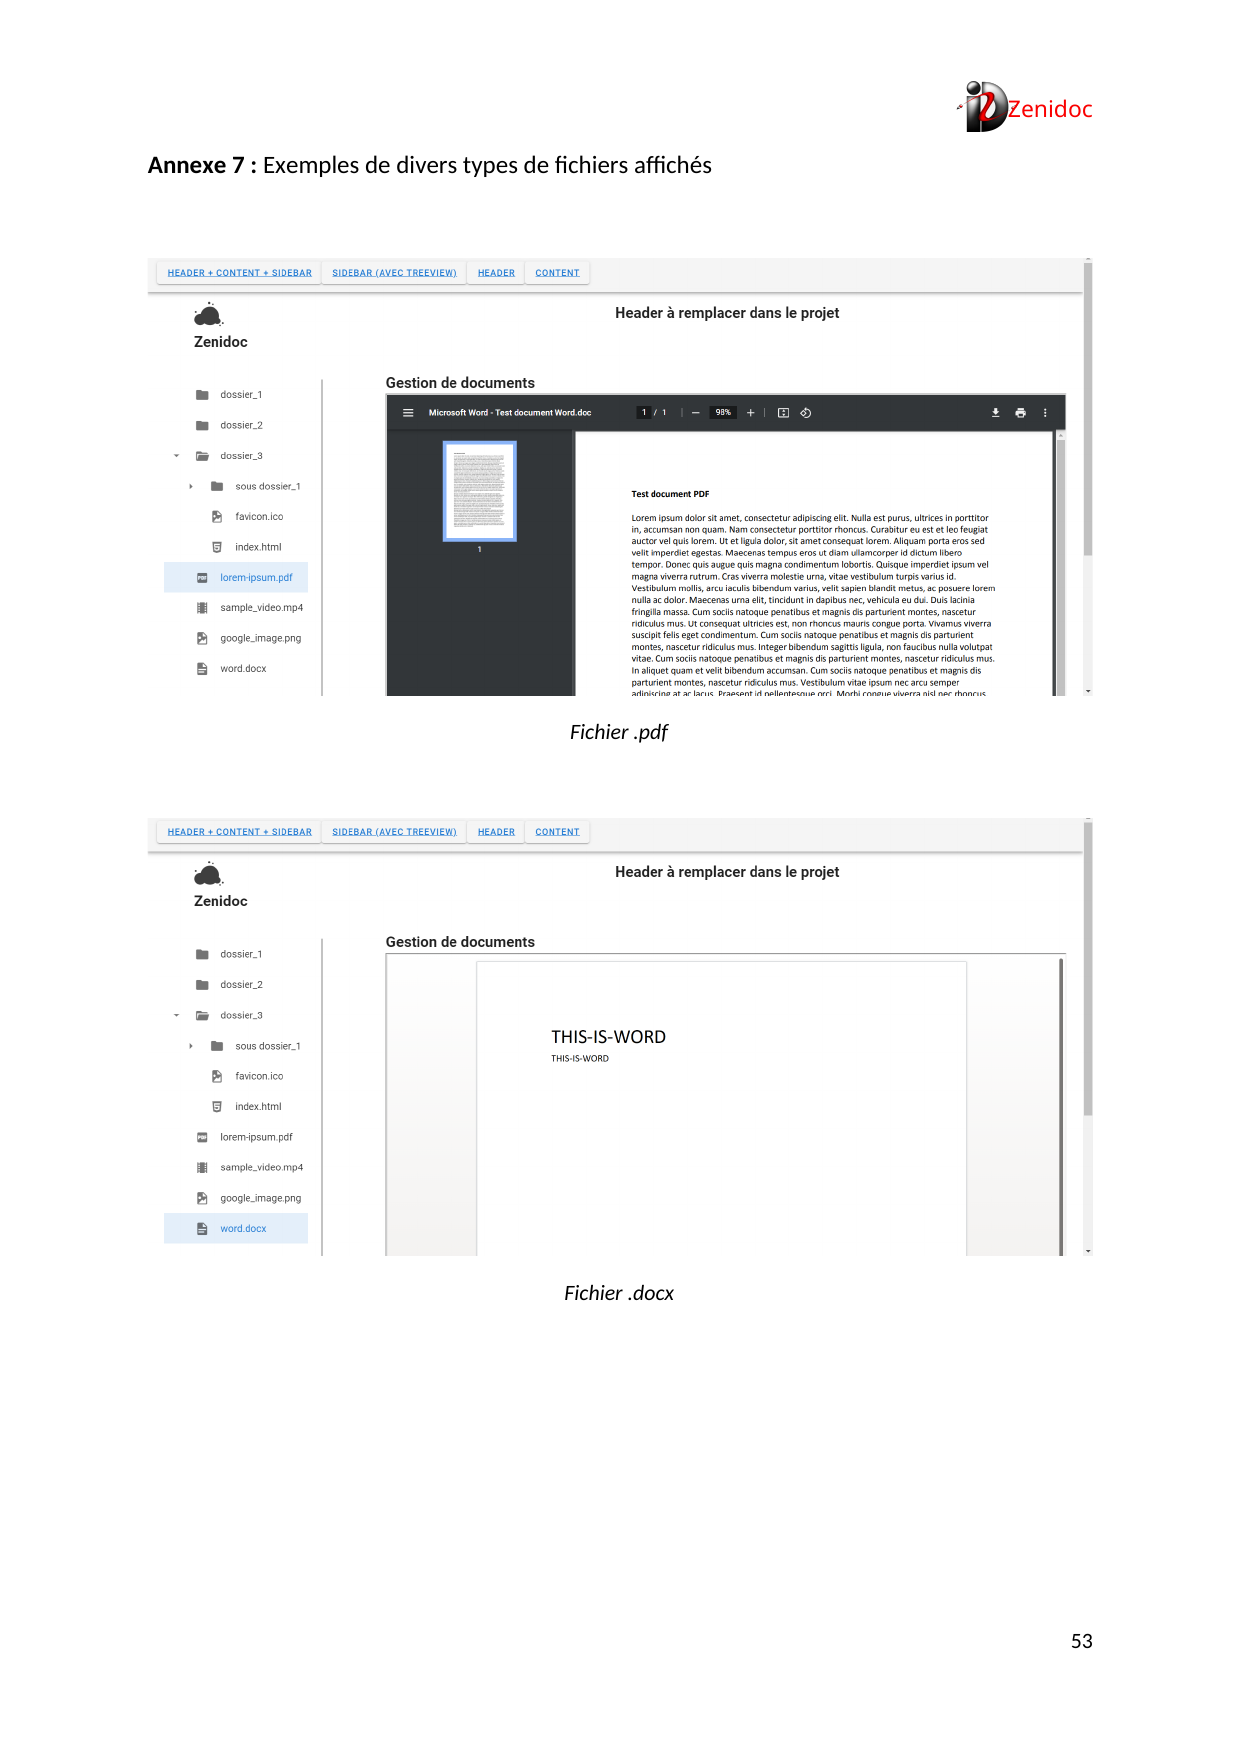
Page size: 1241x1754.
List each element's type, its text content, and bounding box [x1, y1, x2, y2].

picture [147, 818, 1093, 1256]
picture [1011, 104, 1018, 115]
picture [956, 81, 1018, 132]
text Fichier .pdf [148, 718, 1093, 745]
text Fichier .docx [148, 1279, 1093, 1306]
picture [147, 258, 1093, 696]
text Annexe 7 : Exemples de divers types de fichiers affichés [148, 149, 1093, 180]
